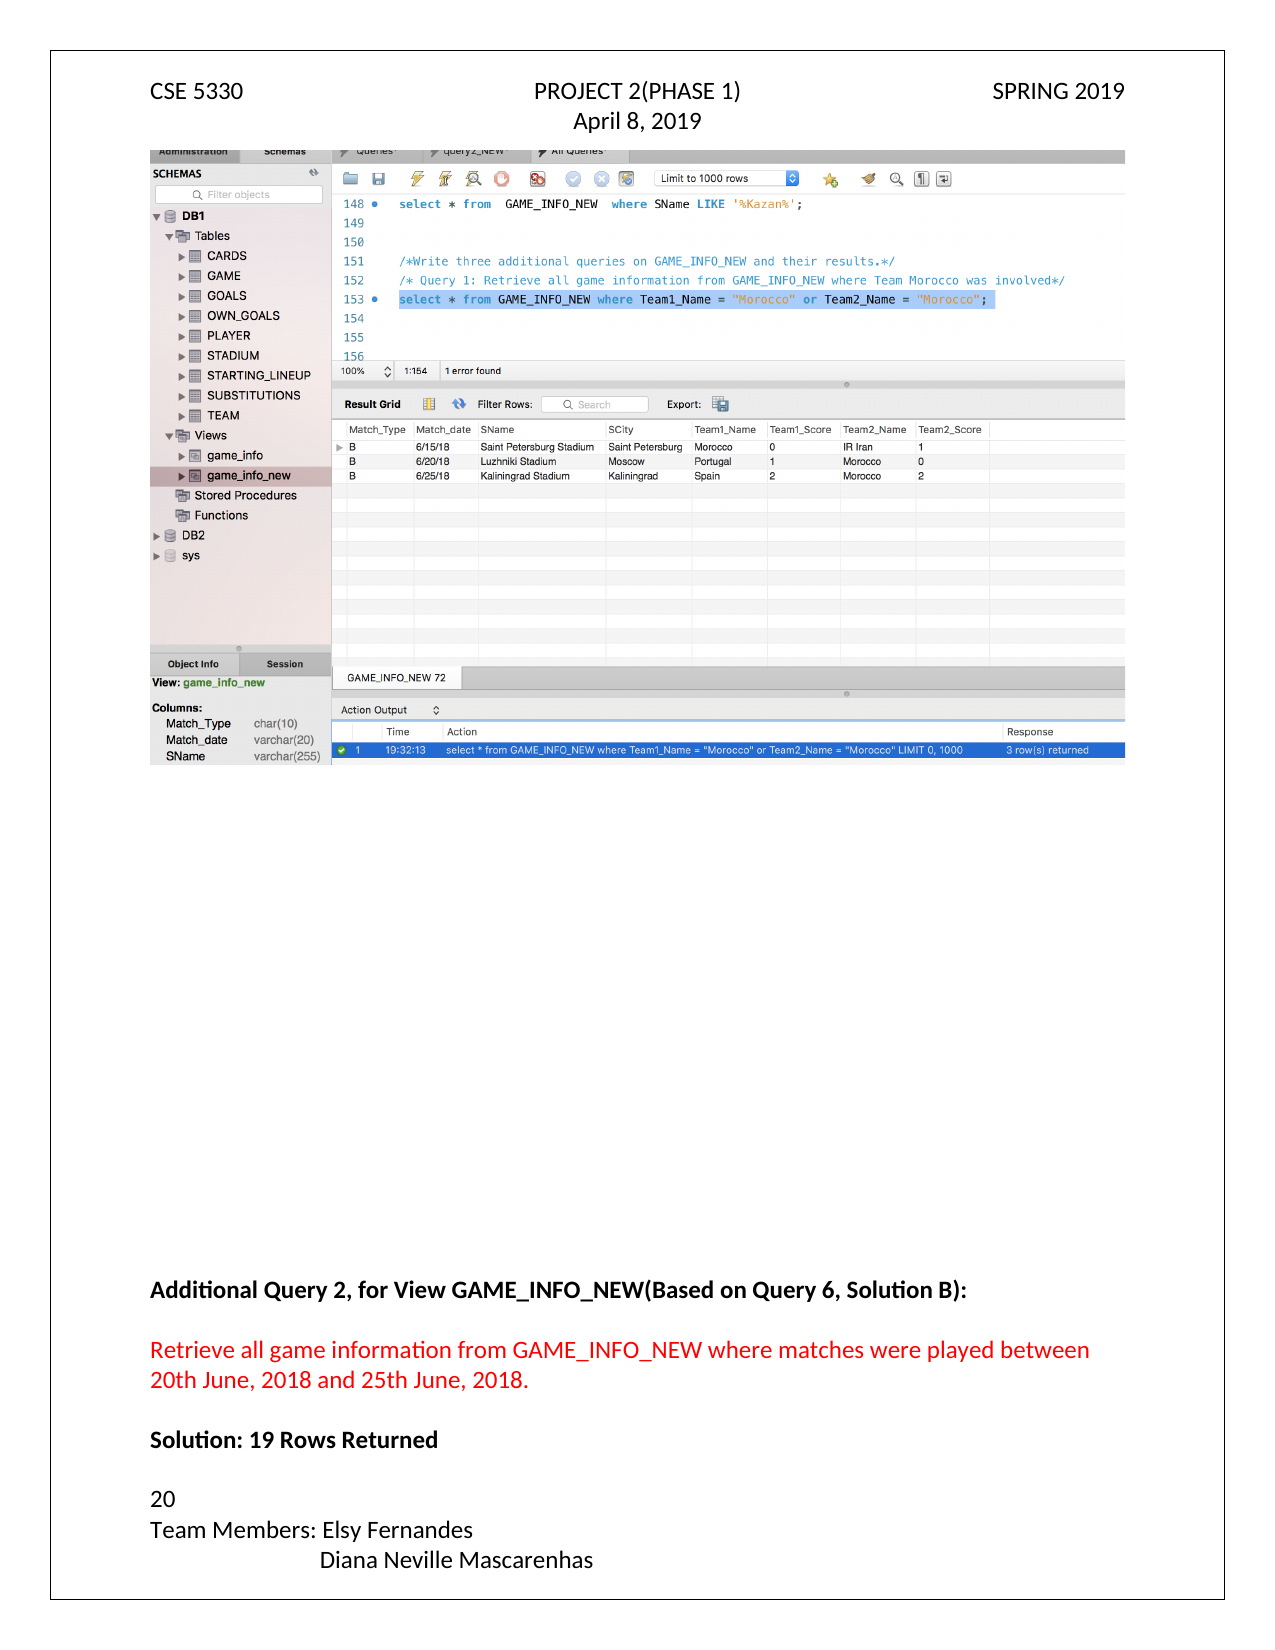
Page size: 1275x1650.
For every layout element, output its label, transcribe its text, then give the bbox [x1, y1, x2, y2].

text Retrieve all game information from GAME_INFO_NEW where matches were played between 20th June, 2018 and 25th June, 2018. [150, 1334, 1125, 1395]
text Solution: 19 Rows Returned [150, 1424, 1125, 1454]
picture [150, 150, 1125, 765]
text Additional Query 2, for View GAME_INFO_NEW(Based on Query 6, Solution B): [150, 1274, 1125, 1304]
